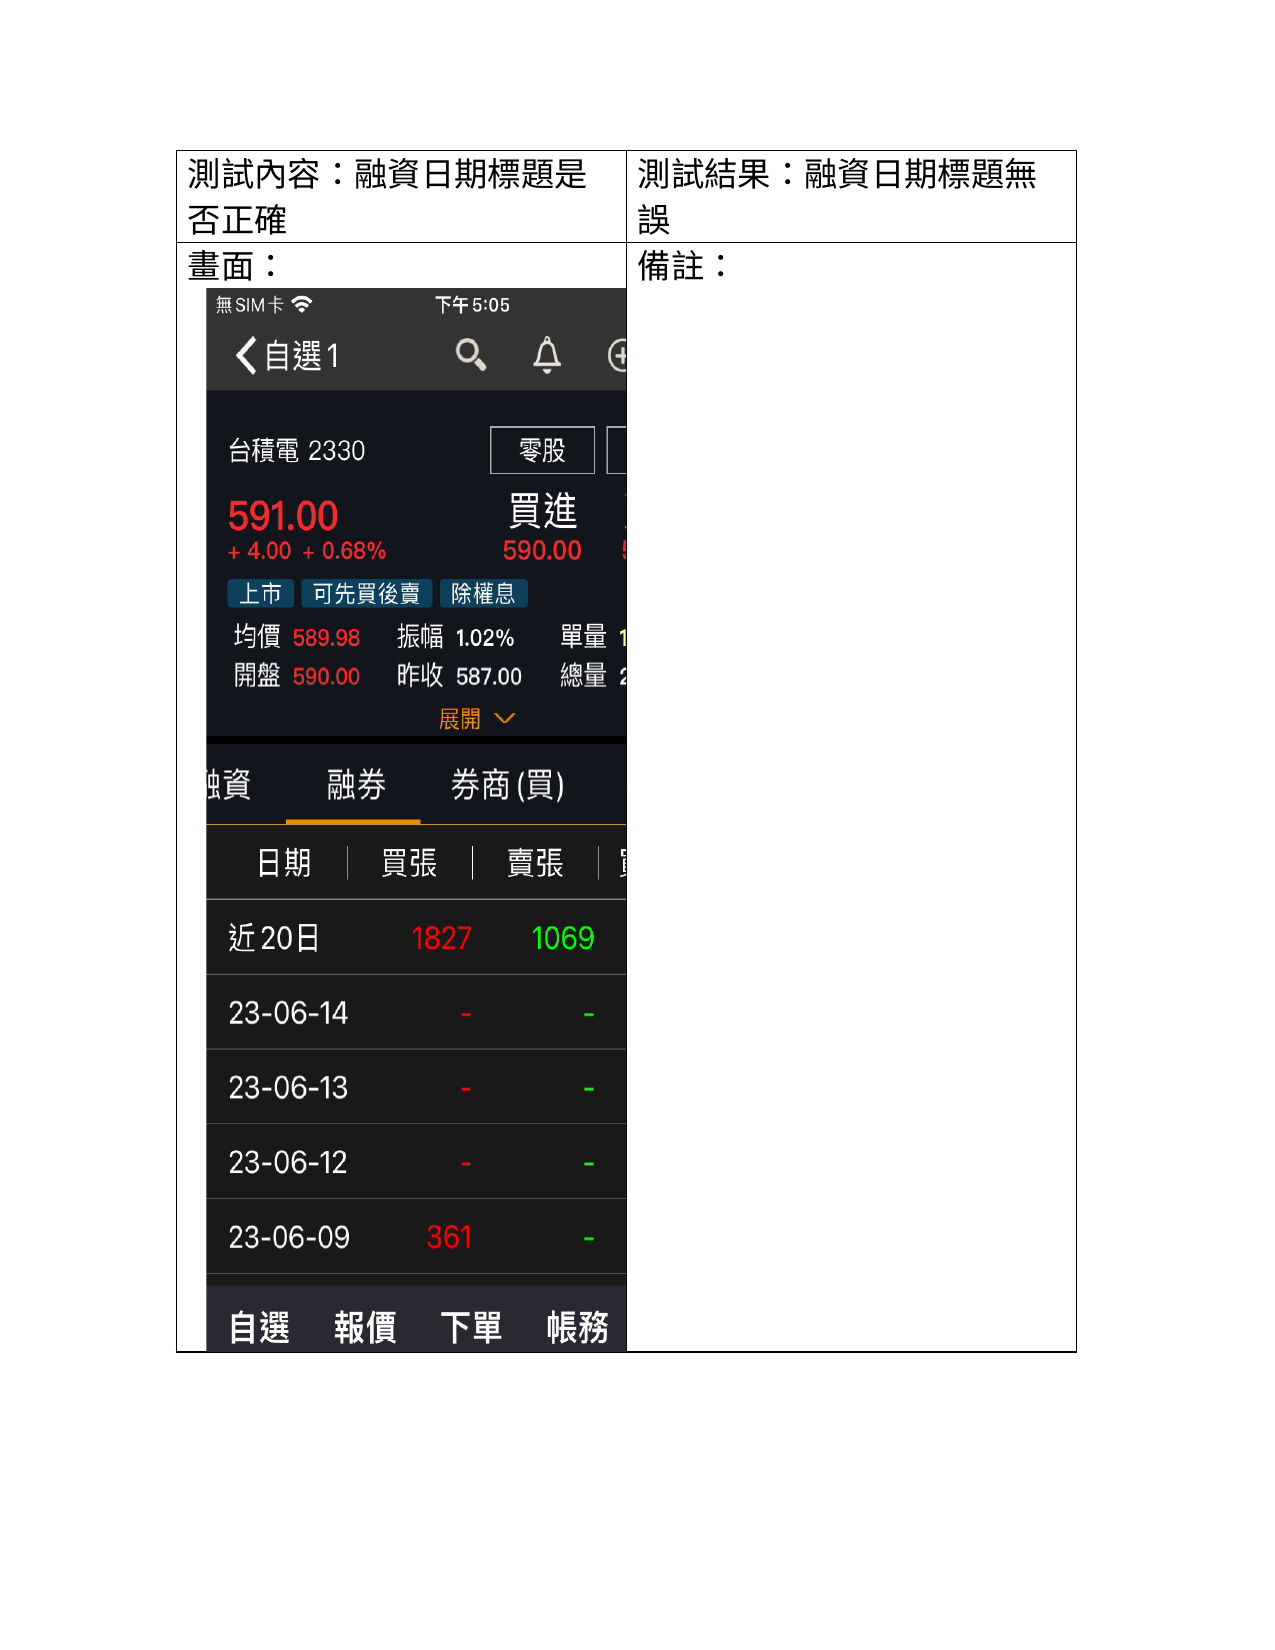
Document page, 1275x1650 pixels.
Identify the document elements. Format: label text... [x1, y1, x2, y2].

table_cell 畫面： [177, 243, 626, 1351]
table_cell 備註： [627, 243, 1076, 1351]
picture [206, 288, 627, 1352]
table_header 測試結果：融資日期標題無誤 [627, 151, 1076, 242]
table_header 測試內容：融資日期標題是否正確 [177, 151, 626, 242]
